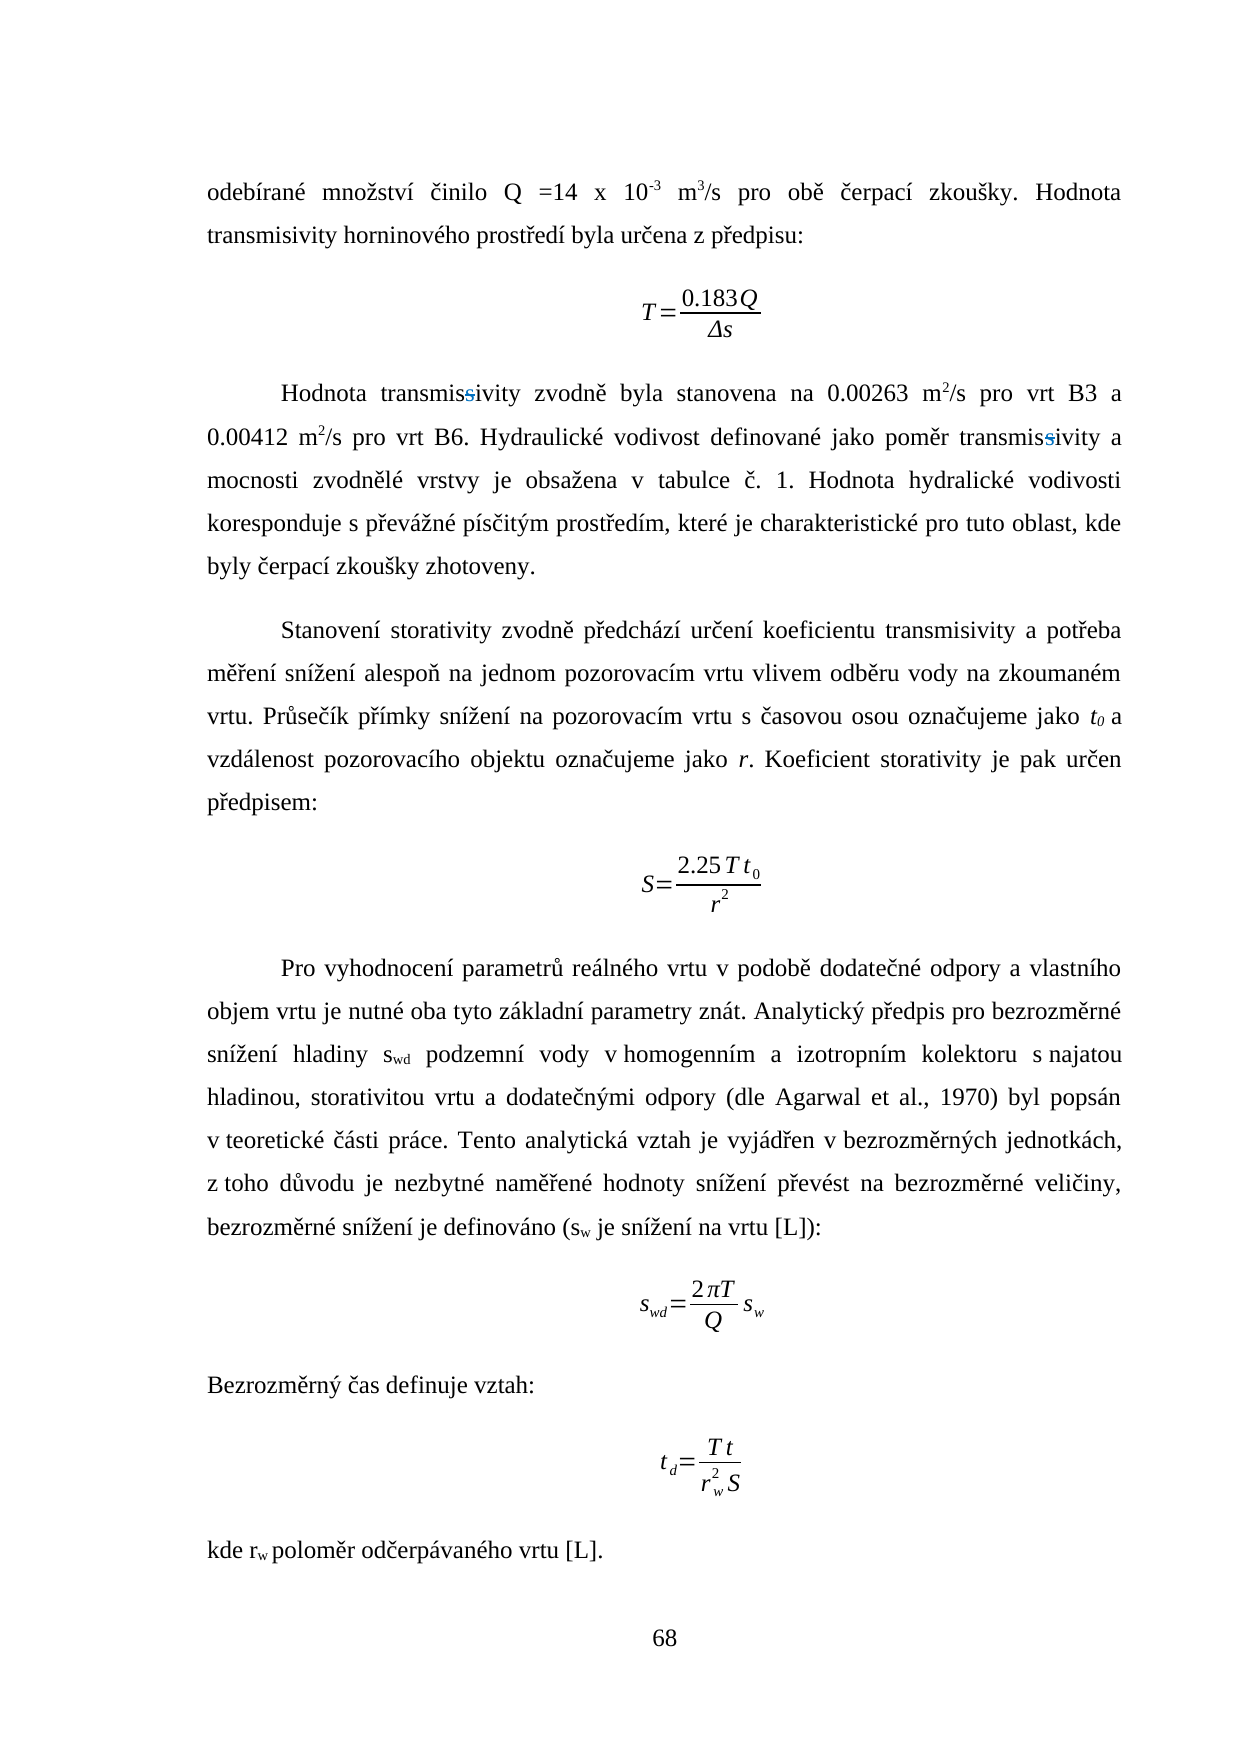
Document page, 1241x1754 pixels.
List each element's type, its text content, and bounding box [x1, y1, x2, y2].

text Bezrozměrný čas definuje vztah: [207, 1370, 1122, 1398]
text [207, 177, 1122, 249]
text Hodnota transmissivity zvodně byla stanovena na 0.00263 m2/s pro vrt B3 a 0.00412 m2/s pro vrt B6. Hydraulické vodivost definované jako poměr transmissivity a mocnosti zvodnělé vrstvy je obsažena v tabulce č. 1. Hodnota hydralické vodivosti koresponduje s převážné písčitým prostředím, které je charakteristické pro tuto oblast, kde byly čerpací zkoušky zhotoveny. [207, 378, 1122, 580]
text kde rw poloměr odčerpávaného vrtu [L]. [207, 1535, 1122, 1564]
text Pro vyhodnocení parametrů reálného vrtu v podobě dodatečné odpory a vlastního objem vrtu je nutné oba tyto základní parametry znát. Analytický předpis pro bezrozměrné snížení hladiny swd podzemní vody v homogenním a izotropním kolektoru s najatou hladinou, storativitou vrtu a dodatečnými odpory (dle Agarwal et al., 1970) byl popsán v teoretické části práce. Tento analytická vztah je vyjádřen v bezrozměrných jednotkách, z toho důvodu je nezbytné naměřené hodnoty snížení převést na bezrozměrné veličiny, bezrozměrné snížení je definováno (sw je snížení na vrtu [L]): [207, 953, 1122, 1240]
text Stanovení storativity zvodně předchází určení koeficientu transmisivity a potřeba měření snížení alespoň na jednom pozorovacím vrtu vlivem odběru vody na zkoumaném vrtu. Průsečík přímky snížení na pozorovacím vrtu s časovou osou označujeme jako t0 a vzdálenost pozorovacího objektu označujeme jako r. Koeficient storativity je pak určen předpisem: [207, 615, 1122, 816]
